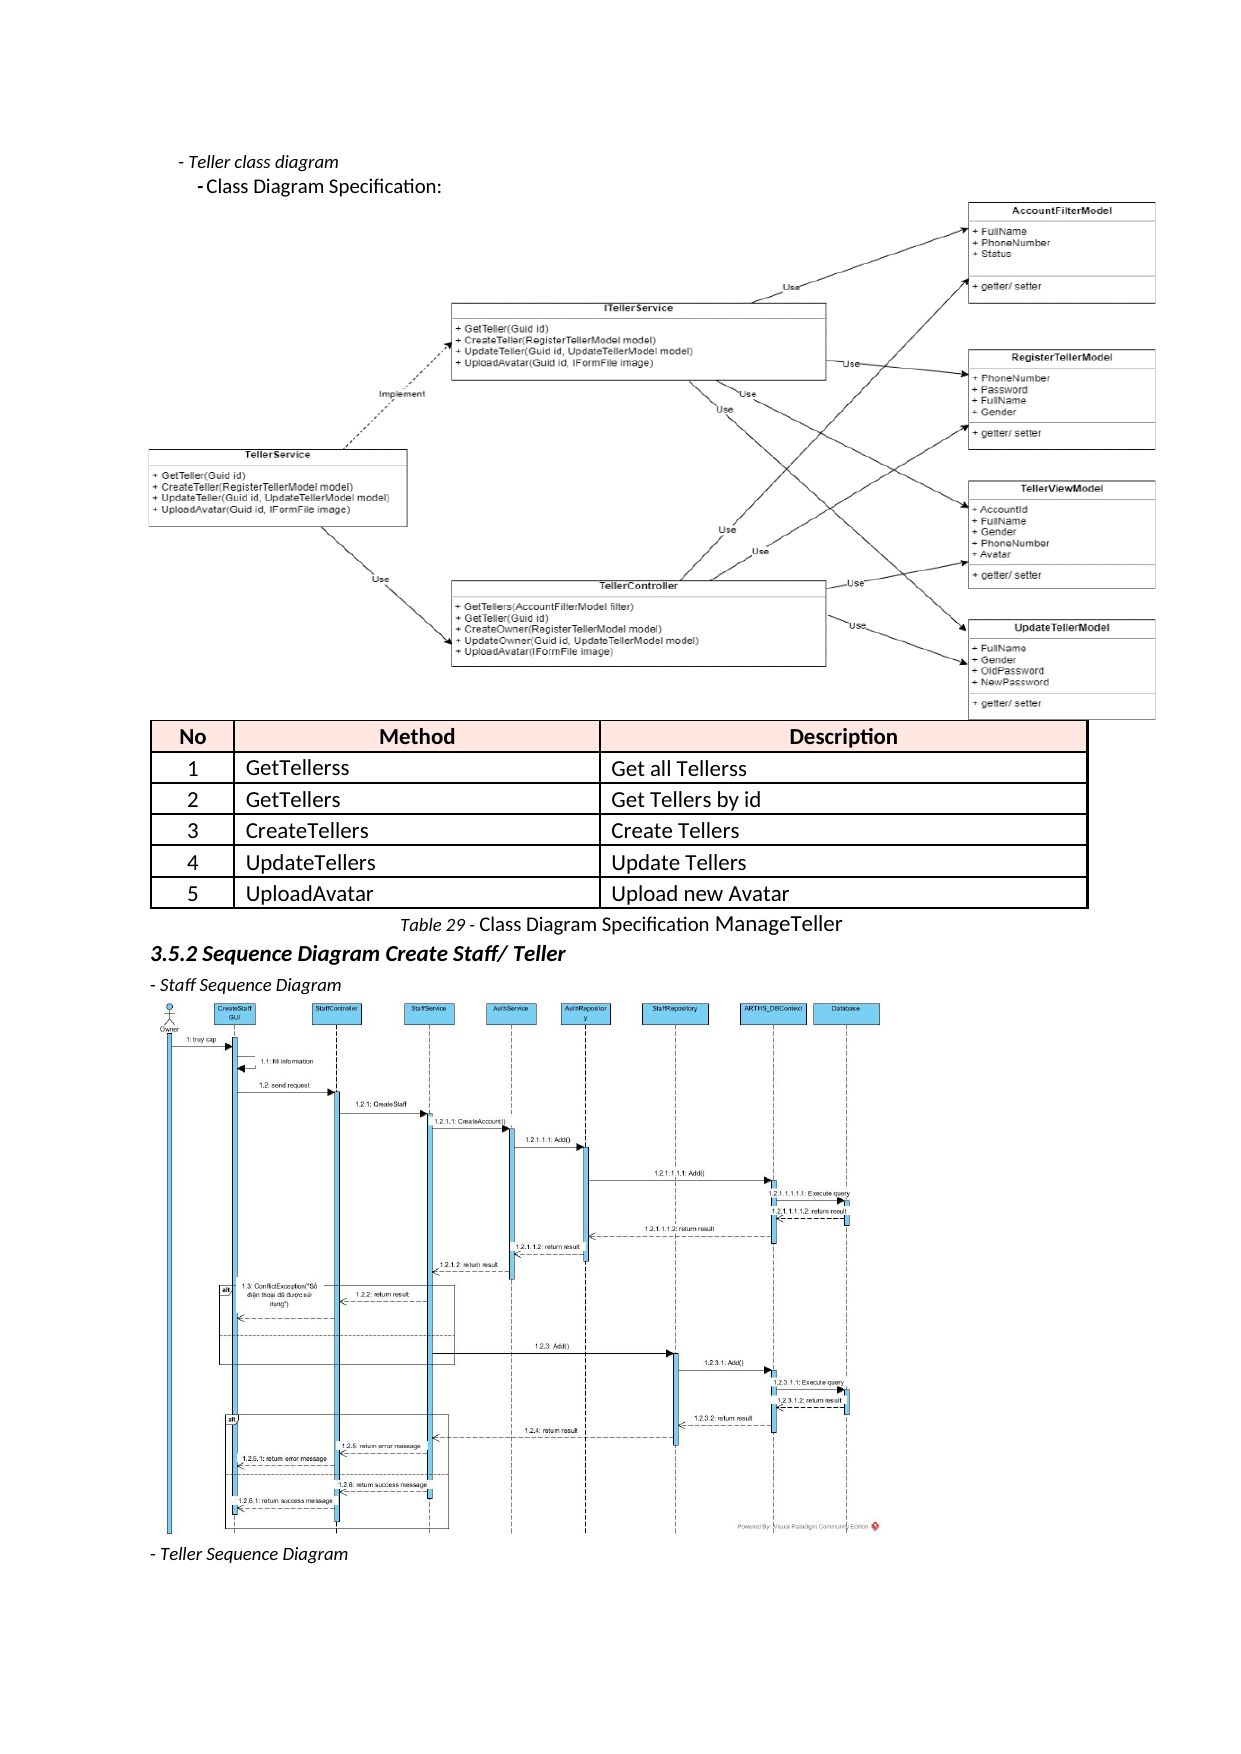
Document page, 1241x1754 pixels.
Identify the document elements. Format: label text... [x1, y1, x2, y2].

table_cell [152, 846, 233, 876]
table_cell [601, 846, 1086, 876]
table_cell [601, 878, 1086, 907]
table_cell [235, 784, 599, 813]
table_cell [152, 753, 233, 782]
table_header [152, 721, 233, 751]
picture [148, 202, 1156, 720]
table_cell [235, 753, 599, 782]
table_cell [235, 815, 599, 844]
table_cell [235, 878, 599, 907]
text 3.5.2 Sequence Diagram Create Staff/ Teller [150, 939, 1093, 967]
text - Teller class diagram [150, 150, 1093, 173]
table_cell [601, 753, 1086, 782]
text - Teller Sequence Diagram [150, 1542, 1093, 1565]
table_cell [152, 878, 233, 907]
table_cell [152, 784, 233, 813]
list Class Diagram Specification: [197, 173, 1093, 198]
picture [150, 1002, 882, 1536]
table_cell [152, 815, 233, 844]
text - Staff Sequence Diagram [150, 973, 1093, 996]
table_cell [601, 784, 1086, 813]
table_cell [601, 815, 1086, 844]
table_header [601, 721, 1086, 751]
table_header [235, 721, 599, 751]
text Table 29 - Class Diagram Specification ManageTeller [150, 909, 1093, 937]
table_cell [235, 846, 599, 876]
